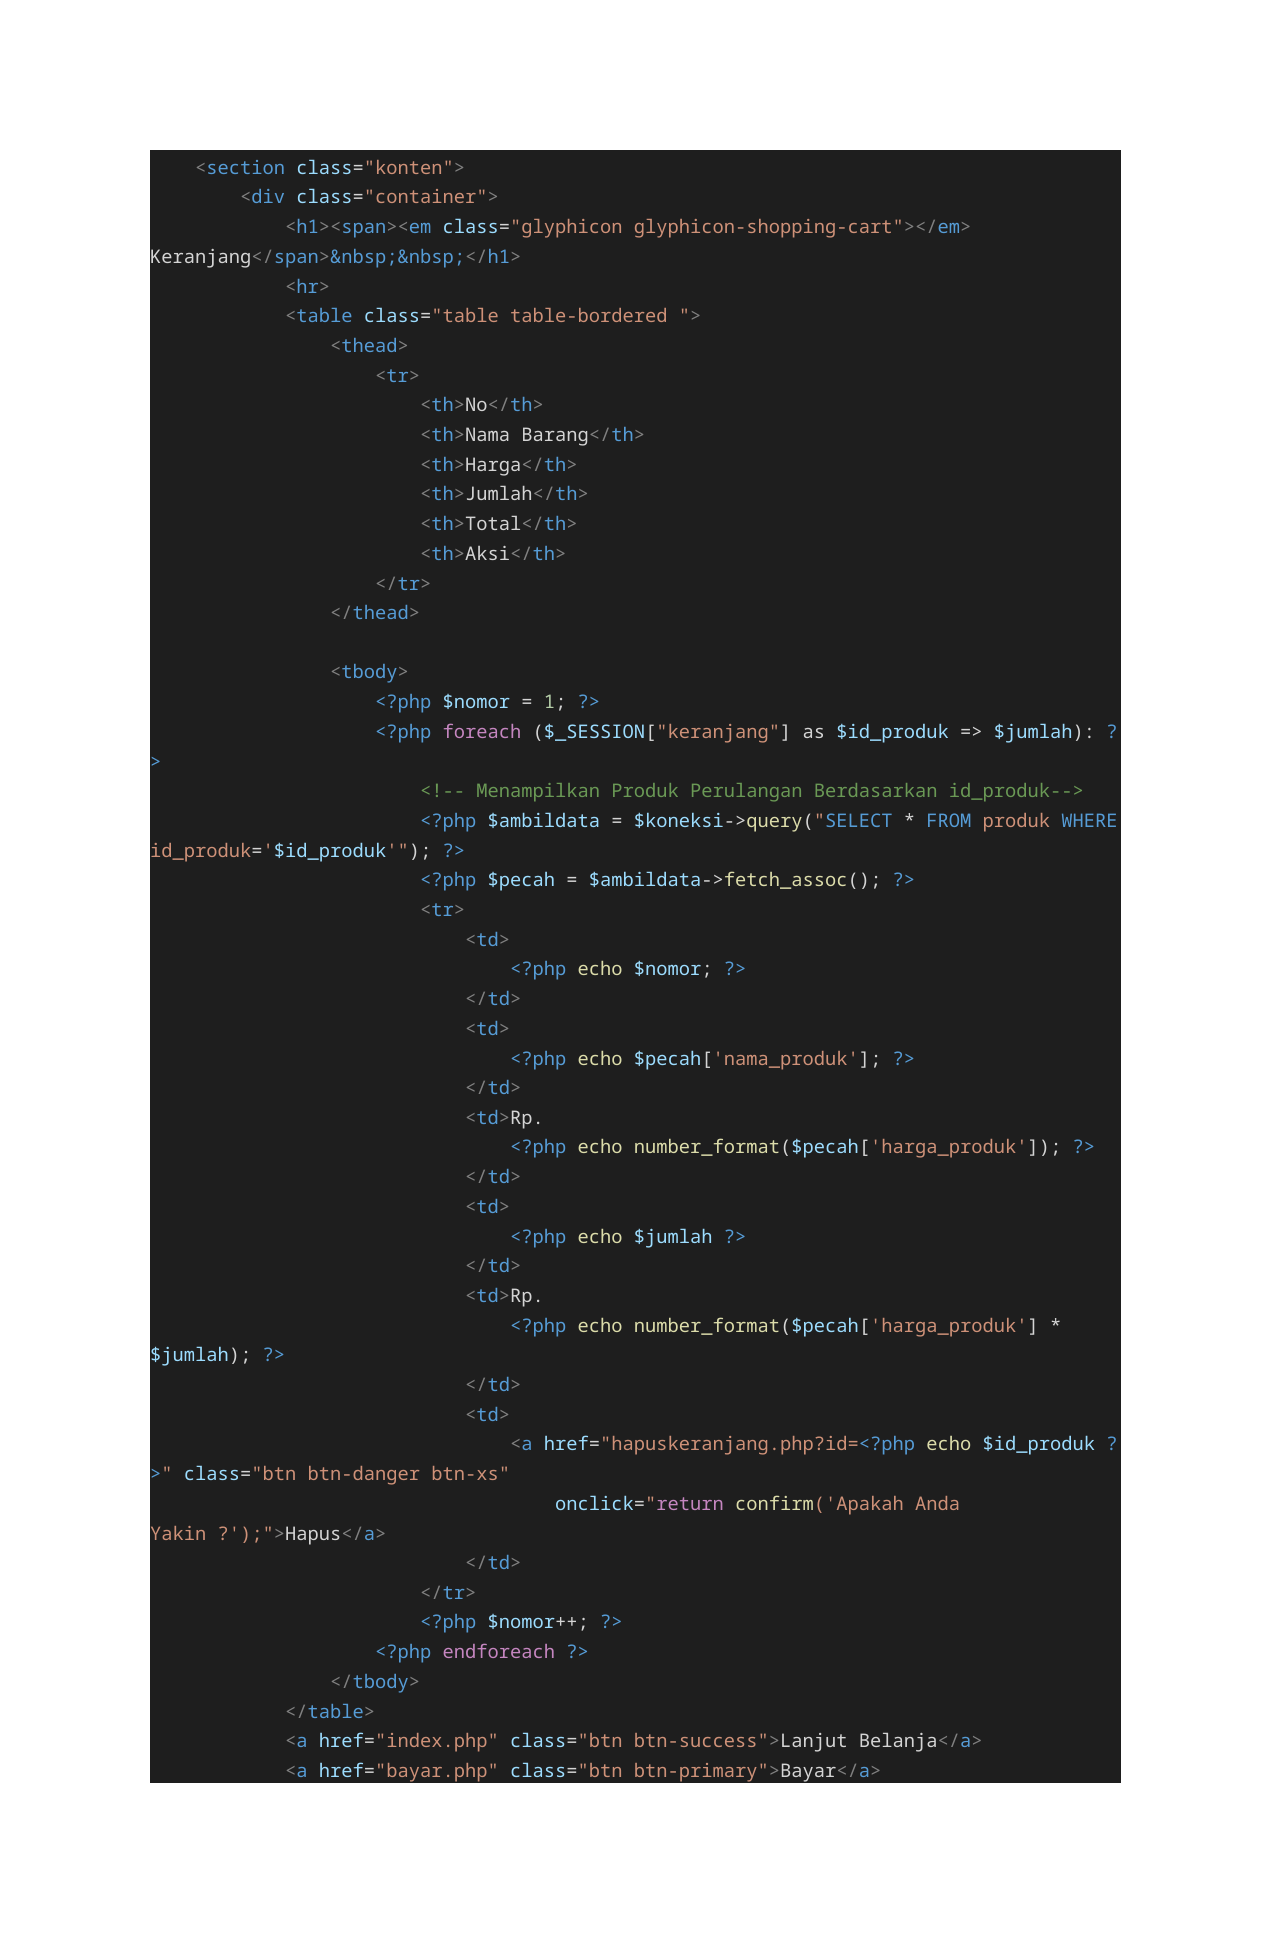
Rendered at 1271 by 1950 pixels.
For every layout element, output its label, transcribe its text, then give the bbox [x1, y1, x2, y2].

text <?php echo number_format($pecah['harga_produk']); ?> [150, 1130, 1121, 1159]
text <th>Aksi</th> [150, 536, 1121, 566]
text <?php foreach ($_SESSION["keranjang"] as $id_produk => $jumlah): ?> [150, 714, 1121, 773]
text <th>Total</th> [150, 506, 1121, 536]
text <?php echo $pecah['nama_produk']; ?> [150, 1041, 1121, 1070]
text <?php endforeach ?> [150, 1634, 1121, 1664]
text <table class="table table-bordered "> [150, 298, 1121, 328]
text <section class="konten"> [150, 150, 1121, 180]
text <th>Harga</th> [150, 447, 1121, 477]
text </td> [150, 1545, 1121, 1575]
text <?php $nomor = 1; ?> [150, 684, 1121, 714]
text </tr> [150, 1575, 1121, 1605]
text </table> [150, 1694, 1121, 1723]
text <?php echo $nomor; ?> [150, 952, 1121, 981]
text </thead> [150, 595, 1121, 625]
text </td> [150, 1159, 1121, 1189]
text <?php $ambildata = $koneksi->query("SELECT * FROM produk WHERE id_produk='$id_produk'"); ?> [150, 803, 1121, 862]
text <td> [150, 1011, 1121, 1041]
text <a href="index.php" class="btn btn-success">Lanjut Belanja</a> [150, 1723, 1121, 1753]
text <th>Jumlah</th> [150, 477, 1121, 506]
text onclick="return confirm('Apakah Anda Yakin ?');">Hapus</a> [150, 1486, 1121, 1545]
text <h1><span><em class="glyphicon glyphicon-shopping-cart"></em> Keranjang</span>&nbsp;&nbsp;</h1> [150, 209, 1121, 269]
text <td>Rp. [150, 1278, 1121, 1308]
text </tbody> [150, 1664, 1121, 1694]
text <tr> [150, 358, 1121, 387]
text </td> [150, 1070, 1121, 1100]
text <!-- Menampilkan Produk Perulangan Berdasarkan id_produk--> [150, 773, 1121, 803]
text <?php echo number_format($pecah['harga_produk'] * $jumlah); ?> [150, 1308, 1121, 1367]
text <td> [150, 1397, 1121, 1427]
text <a href="bayar.php" class="btn btn-primary">Bayar</a> [150, 1753, 1121, 1783]
text <tr> [150, 892, 1121, 922]
text <th>No</th> [150, 387, 1121, 417]
text </td> [150, 1248, 1121, 1278]
text </td> [150, 981, 1121, 1011]
text <a href="hapuskeranjang.php?id=<?php echo $id_produk ?>" class="btn btn-danger btn-xs" [150, 1427, 1121, 1486]
text <thead> [150, 328, 1121, 358]
text <?php echo $jumlah ?> [150, 1219, 1121, 1248]
text <th>Nama Barang</th> [150, 417, 1121, 447]
text <tbody> [150, 655, 1121, 684]
text <hr> [150, 269, 1121, 298]
text <td> [150, 1189, 1121, 1219]
text </tr> [150, 566, 1121, 595]
text </td> [150, 1367, 1121, 1397]
text <div class="container"> [150, 180, 1121, 209]
text <td>Rp. [150, 1100, 1121, 1130]
text <td> [150, 922, 1121, 952]
text <?php $pecah = $ambildata->fetch_assoc(); ?> [150, 862, 1121, 892]
text <?php $nomor++; ?> [150, 1605, 1121, 1634]
